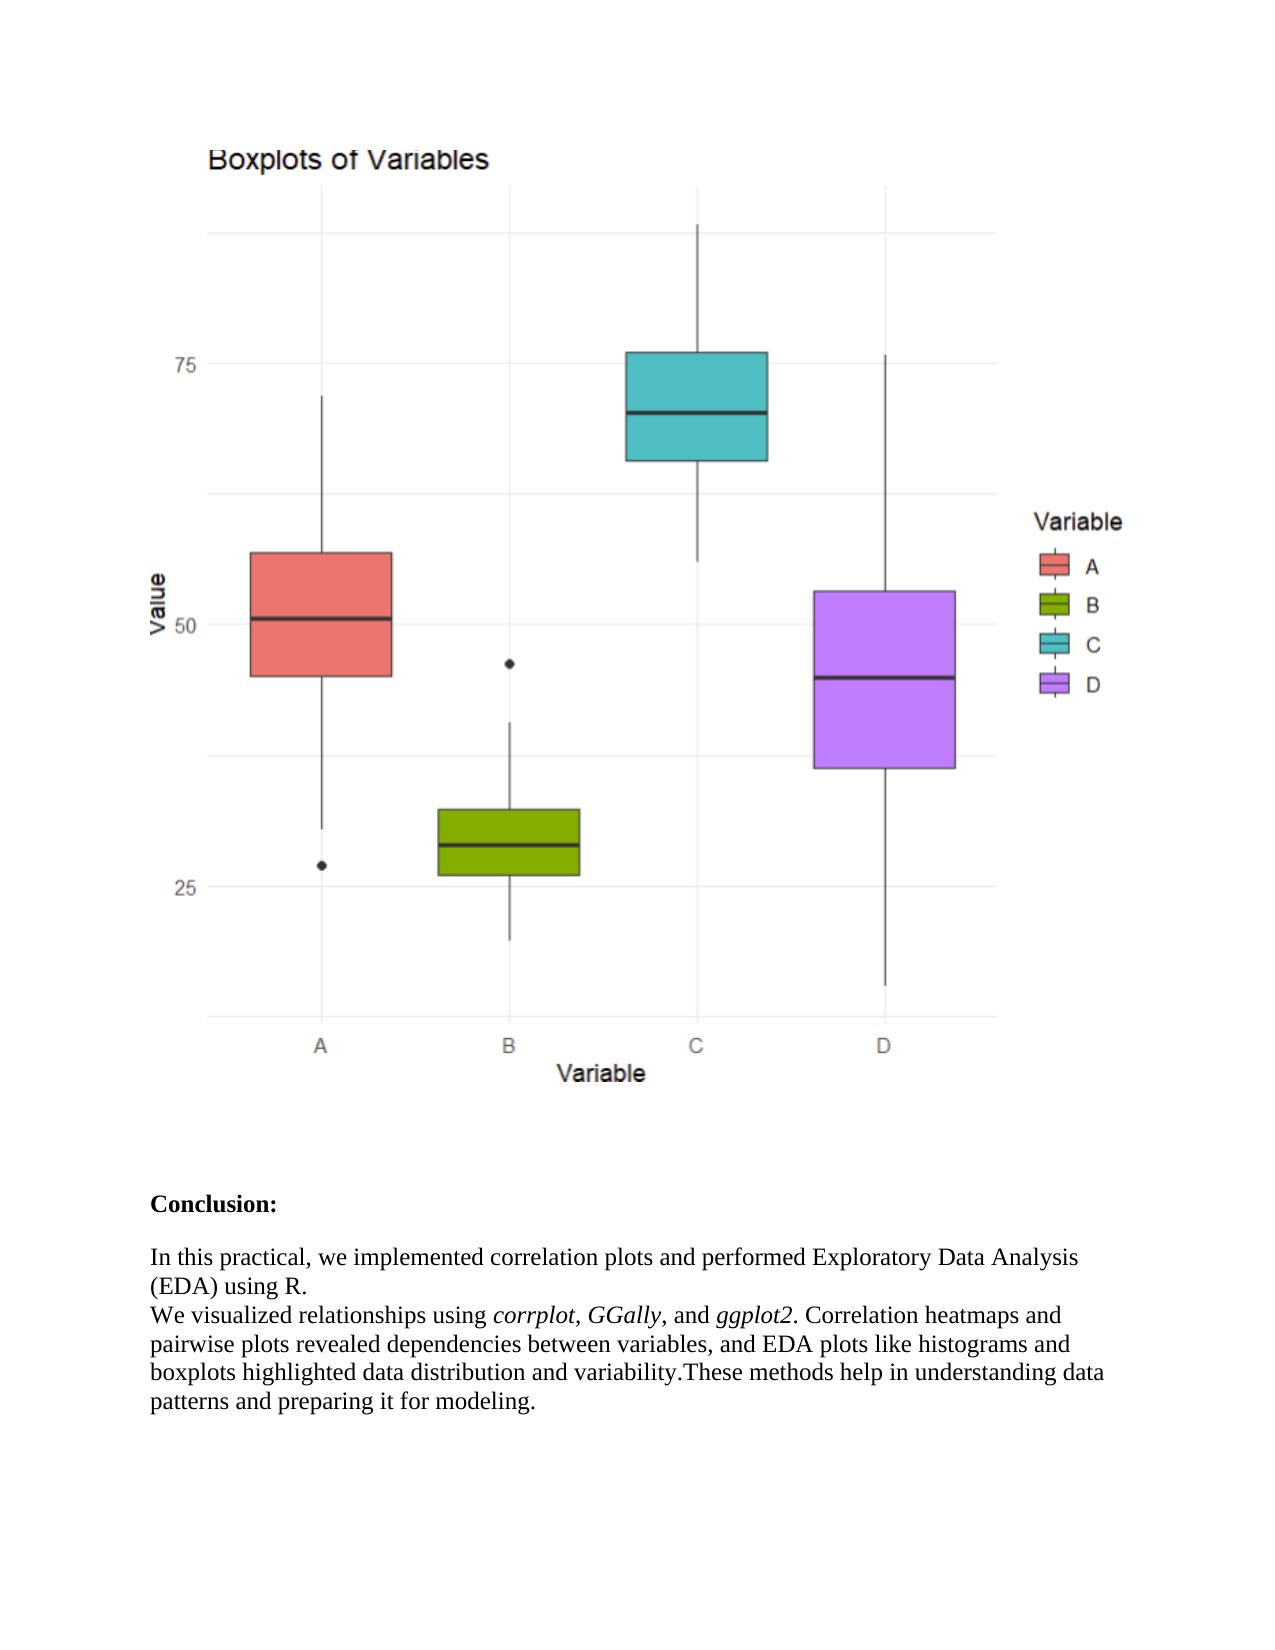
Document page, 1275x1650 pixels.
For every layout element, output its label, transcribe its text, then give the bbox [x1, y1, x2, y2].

text In this practical, we implemented correlation plots and performed Exploratory Data Analysis (EDA) using R. We visualized relationships using corrplot, GGally, and ggplot2. Correlation heatmaps and pairwise plots revealed dependencies between variables, and EDA plots like histograms and boxplots highlighted data distribution and variability.These methods help in understanding data patterns and preparing it for modeling. [150, 1242, 1125, 1415]
subtitle Conclusion: [150, 1189, 1200, 1217]
picture [150, 150, 1125, 1082]
